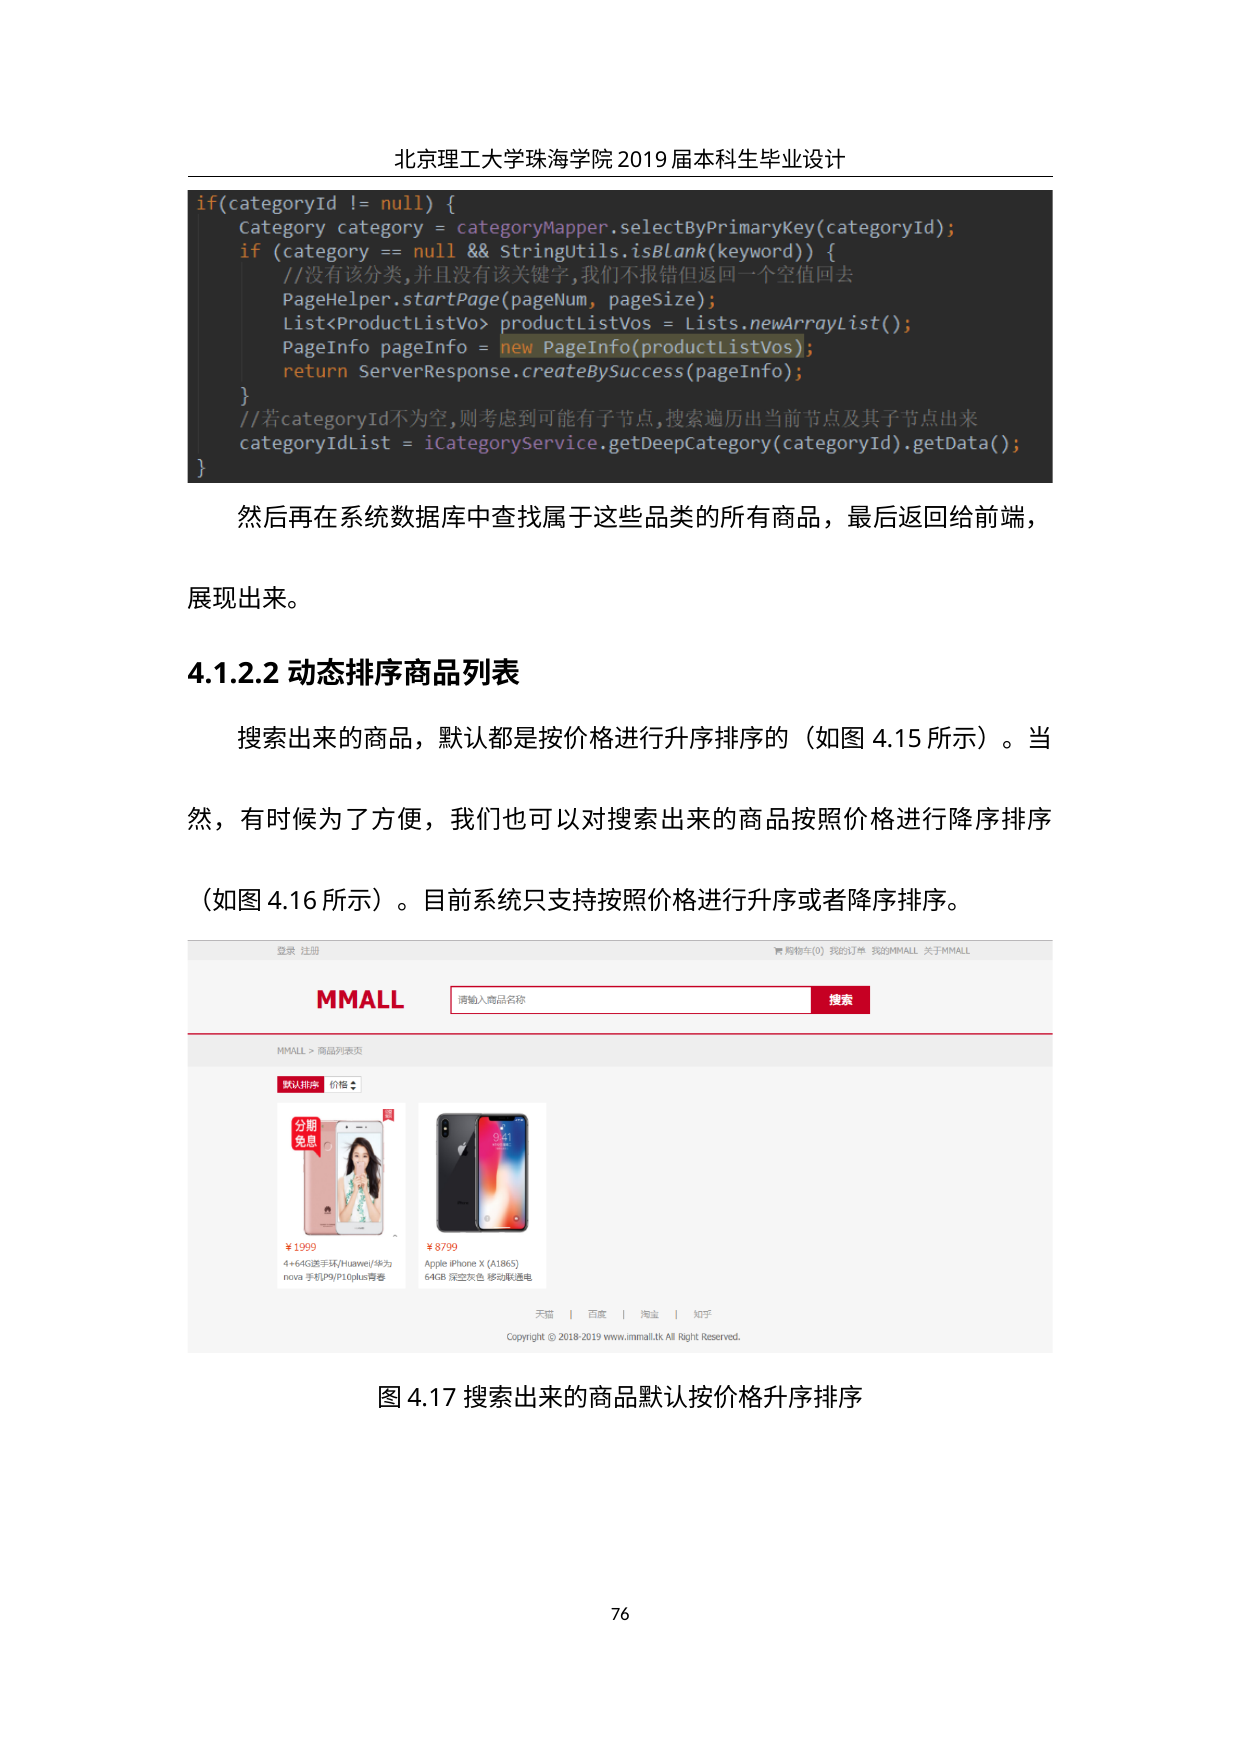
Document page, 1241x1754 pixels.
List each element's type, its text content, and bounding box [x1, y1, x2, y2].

picture [187, 940, 1053, 1353]
picture [187, 190, 1053, 483]
text 搜索出来的商品，默认都是按价格进行升序排序的（如图4.15所示）。当然，有时候为了方便，我们也可以对搜索出来的商品按照价格进行降序排序（如图4.16所示）。目前系统只支持按照价格进行升序或者降序排序。 [187, 704, 1053, 931]
text 4.1.2.2 动态排序商品列表 [187, 639, 1053, 704]
text 图4.17 搜索出来的商品默认按价格升序排序 [187, 1363, 1053, 1428]
text 然后再在系统数据库中查找属于这些品类的所有商品，最后返回给前端，展现出来。 [187, 483, 1053, 629]
